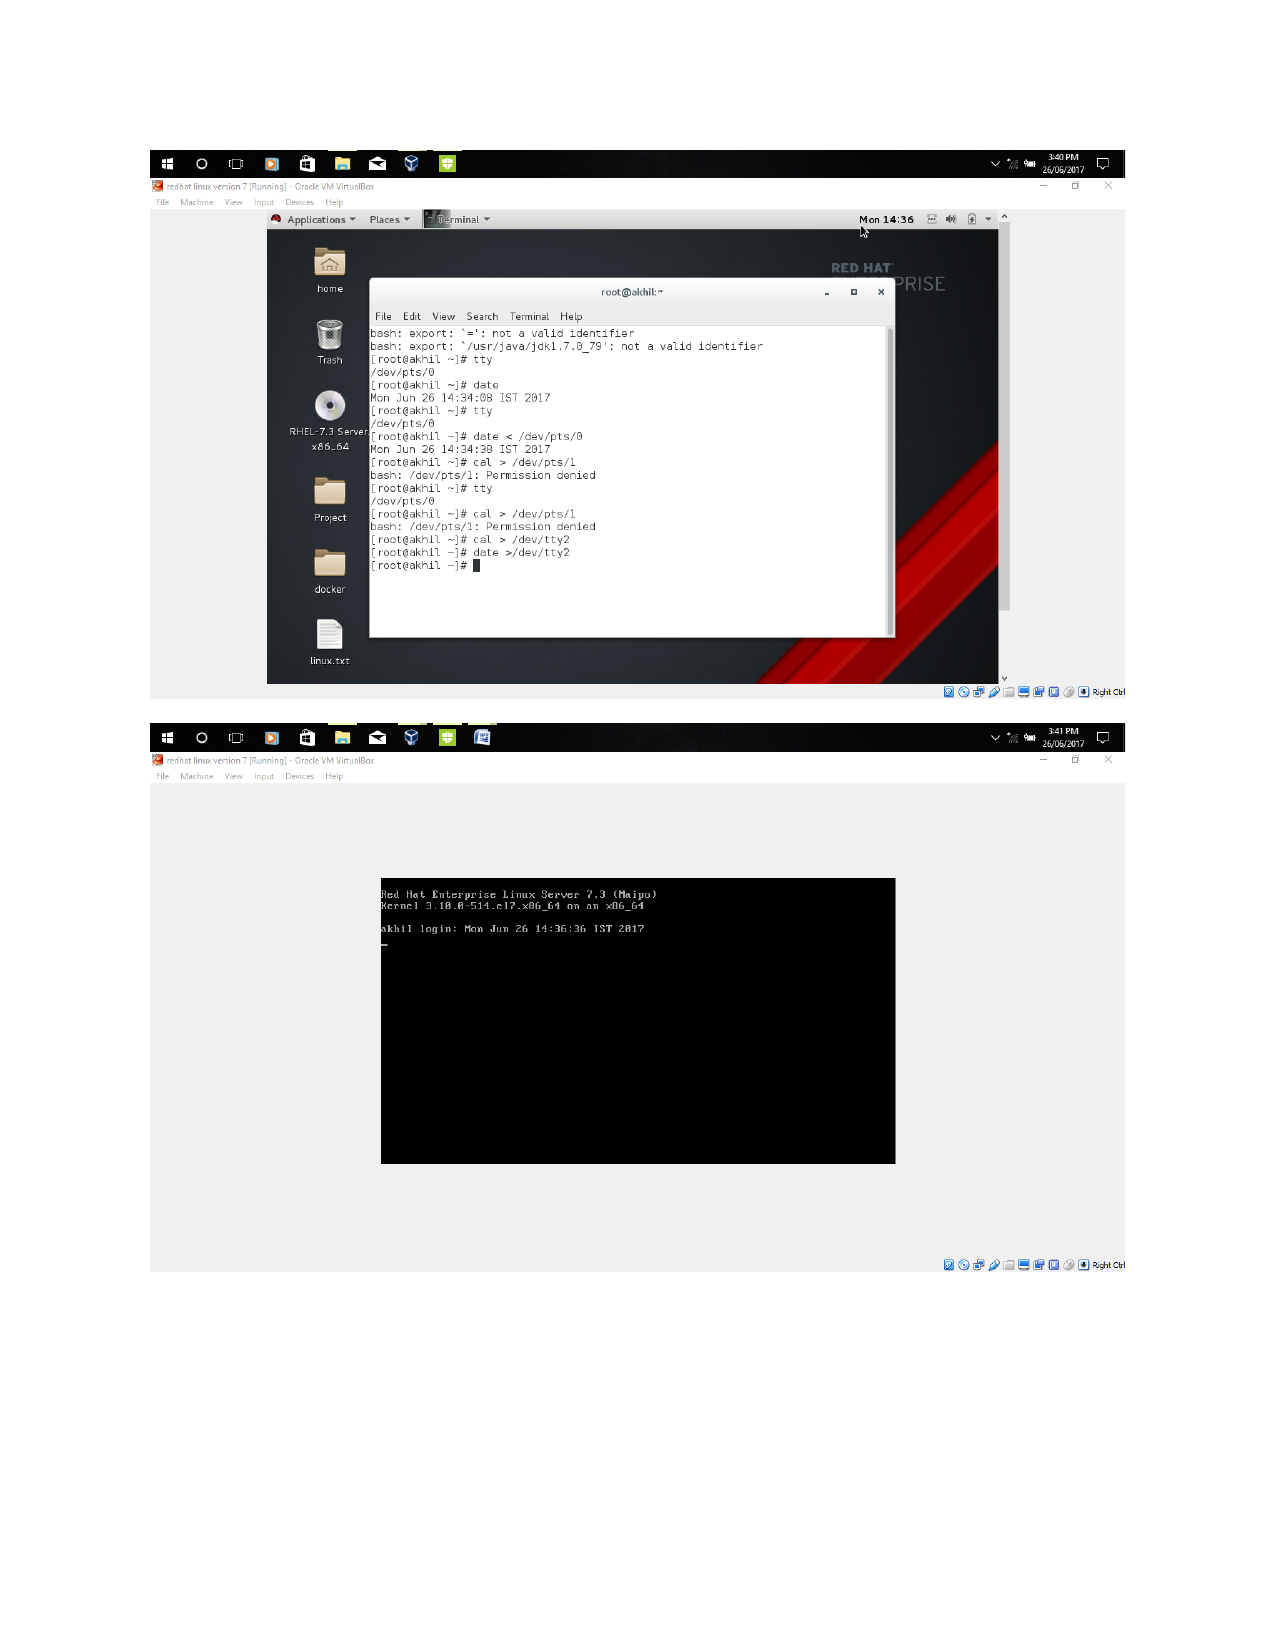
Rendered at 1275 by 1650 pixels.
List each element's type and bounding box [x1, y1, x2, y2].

picture [150, 723, 1125, 1272]
picture [150, 150, 1125, 699]
